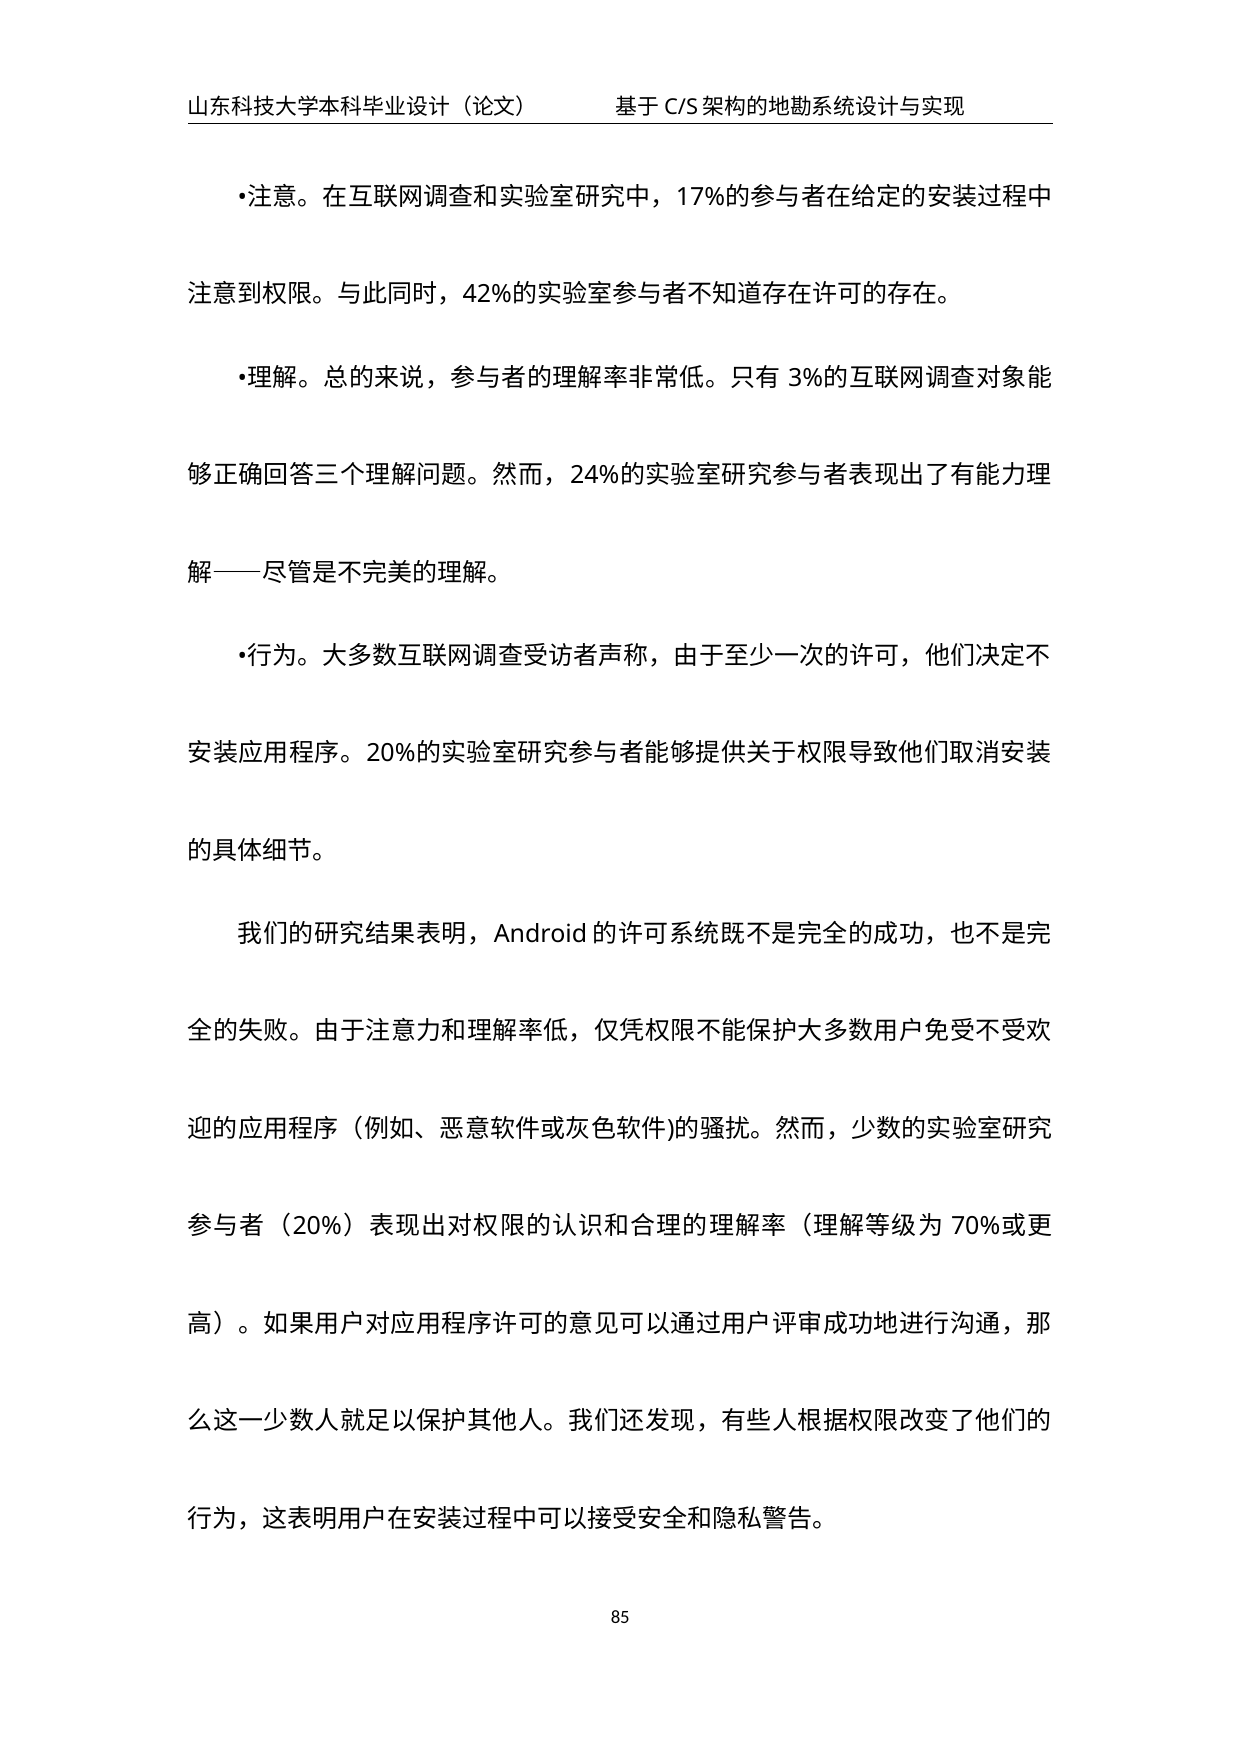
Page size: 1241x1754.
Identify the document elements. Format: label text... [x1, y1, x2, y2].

text 我们的研究结果表明，Android的许可系统既不是完全的成功，也不是完全的失败。由于注意力和理解率低，仅凭权限不能保护大多数用户免受不受欢迎的应用程序（例如、恶意软件或灰色软件)的骚扰。然而，少数的实验室研究参与者（20%）表现出对权限的认识和合理的理解率（理解等级为70%或更高）。如果用户对应用程序许可的意见可以通过用户评审成功地进行沟通，那么这一少数人就足以保护其他人。我们还发现，有些人根据权限改变了他们的行为，这表明用户在安装过程中可以接受安全和隐私警告。 [187, 899, 1053, 1549]
text •行为。大多数互联网调查受访者声称，由于至少一次的许可，他们决定不安装应用程序。20%的实验室研究参与者能够提供关于权限导致他们取消安装的具体细节。 [187, 621, 1053, 881]
text •注意。在互联网调查和实验室研究中，17%的参与者在给定的安装过程中注意到权限。与此同时，42%的实验室参与者不知道存在许可的存在。 [187, 162, 1053, 324]
text •理解。总的来说，参与者的理解率非常低。只有3%的互联网调查对象能够正确回答三个理解问题。然而，24%的实验室研究参与者表现出了有能力理解——尽管是不完美的理解。 [187, 343, 1053, 603]
